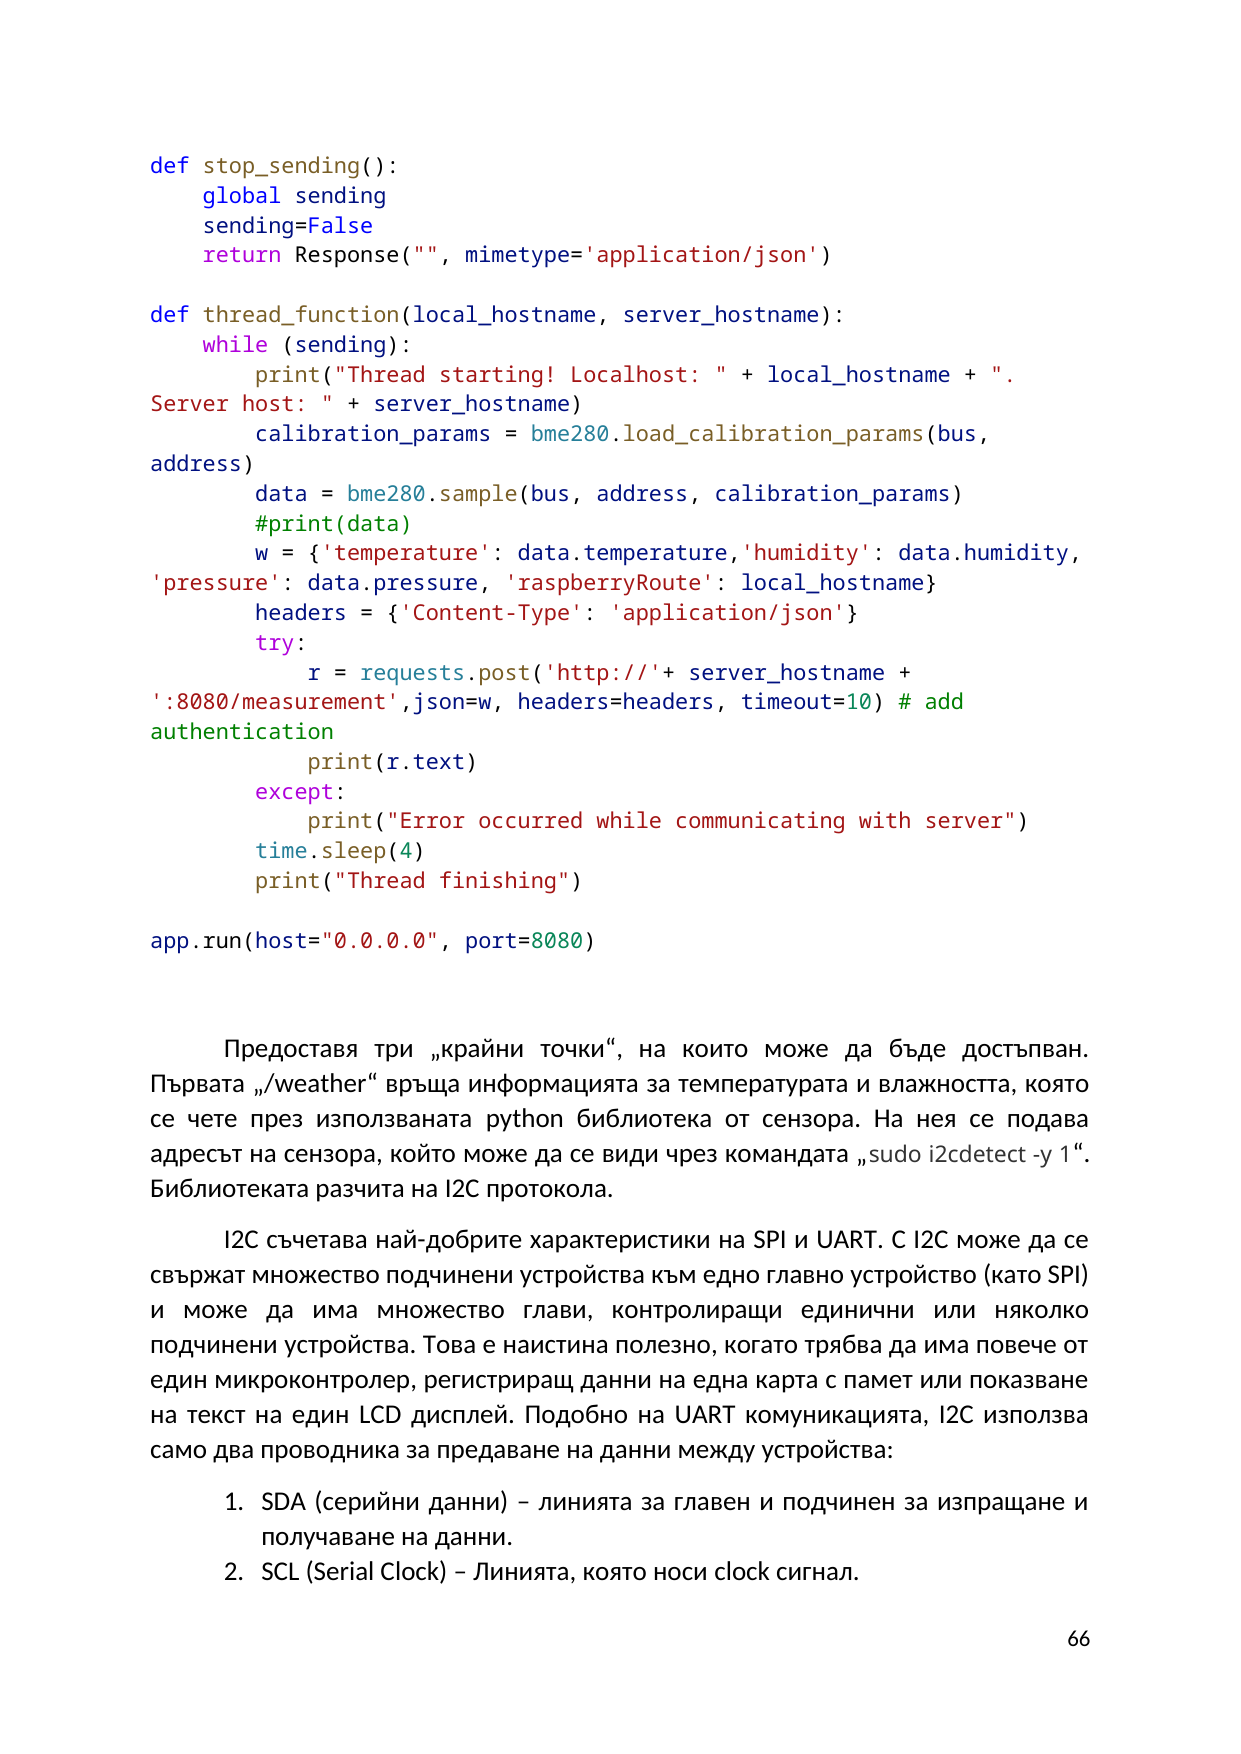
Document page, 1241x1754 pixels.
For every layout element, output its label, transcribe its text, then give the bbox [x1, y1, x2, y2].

text print(r.text) [150, 746, 1090, 776]
list SDA (серийни данни) – линията за главен и подчинен за изпращане и получаване на данни. [223, 1484, 1090, 1552]
text print("Thread finishing") [150, 865, 1090, 895]
text time.sleep(4) [150, 835, 1090, 865]
list SCL (Serial Clock) – Линията, която носи clock сигнал. [223, 1554, 1090, 1587]
text global sending [150, 180, 1090, 209]
text #print(data) [150, 507, 1090, 537]
text try: [150, 627, 1090, 656]
text r = requests.post('http://'+ server_hostname + ':8080/measurement',json=w, headers=headers, timeout=10) # add authentication [150, 656, 1090, 746]
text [150, 239, 1090, 269]
text I2C съчетава най-добрите характеристики на SPI и UART. С I2C може да се свържат множество подчинени устройства към едно главно устройство (като SPI) и може да има множество глави, контролиращи единични или няколко подчинени устройства. Това е наистина полезно, когато трябва да има повече от един микроконтролер, регистриращ данни на една карта с памет или показване на текст на един LCD дисплей. Подобно на UART комуникацията, I2C използва само два проводника за предаване на данни между устройства: [150, 1222, 1090, 1466]
text headers = {'Content-Type': 'application/json'} [150, 597, 1090, 627]
text print("Thread starting! Localhost: " + local_hostname + ". Server host: " + server_hostname) [150, 358, 1090, 418]
text app.run(host="0.0.0.0", port=8080) [150, 924, 1090, 954]
text data = bme280.sample(bus, address, calibration_params) [150, 478, 1090, 507]
text def stop_sending(): [150, 150, 1090, 180]
text print("Error occurred while communicating with server") [150, 805, 1090, 835]
text except: [150, 776, 1090, 805]
text while (sending): [150, 329, 1090, 358]
text calibration_params = bme280.load_calibration_params(bus, address) [150, 418, 1090, 478]
text sending=False [150, 209, 1090, 239]
text Предоставя три „крайни точки“, на които може да бъде достъпван. Първата „/weather“ връща информацията за температурата и влажността, която се чете през използваната python библиотека от сензора. На нея се подава адресът на сензора, който може да се види чрез командата „sudo i2cdetect -y 1“. Библиотеката разчита на I2C протокола. [150, 1031, 1090, 1204]
text def thread_function(local_hostname, server_hostname): [150, 299, 1090, 329]
text w = {'temperature': data.temperature,'humidity': data.humidity, 'pressure': data.pressure, 'raspberryRoute': local_hostname} [150, 537, 1090, 597]
